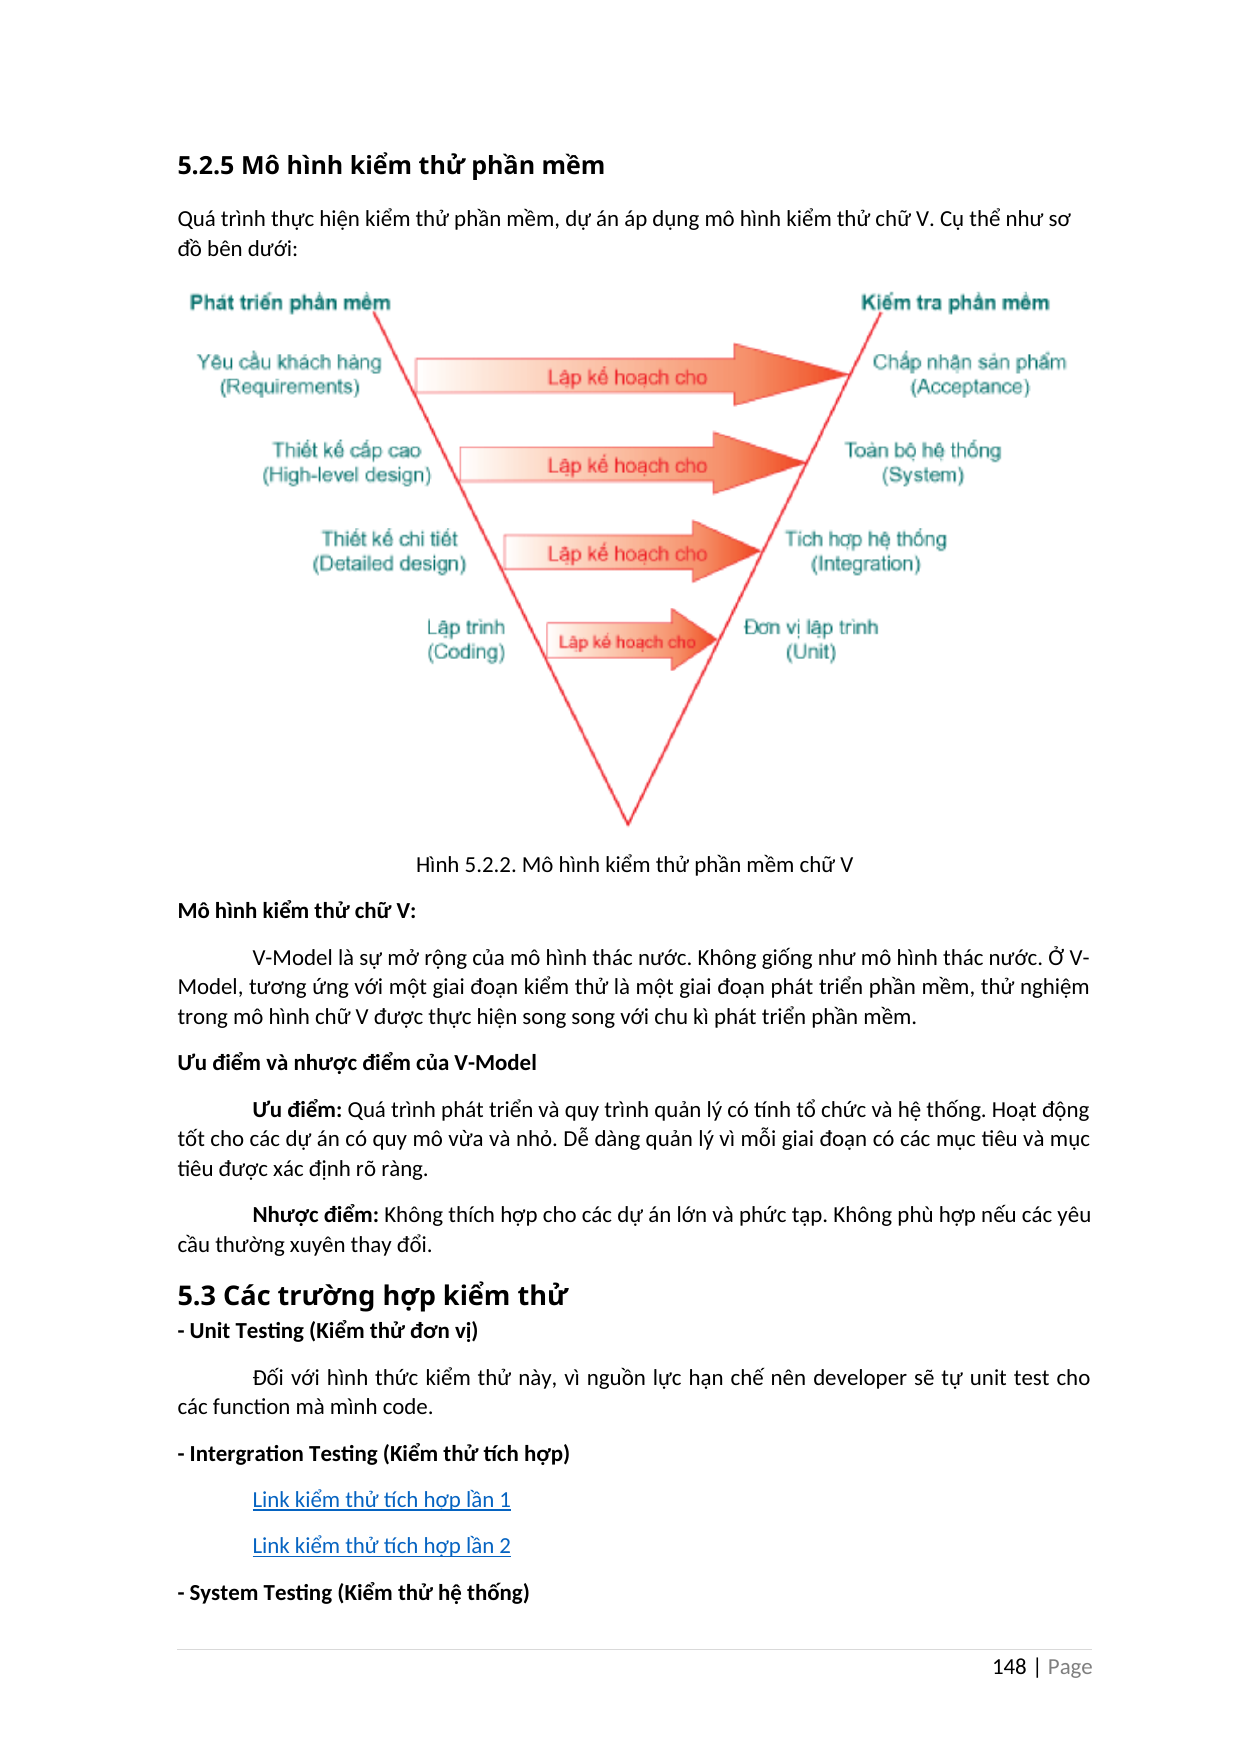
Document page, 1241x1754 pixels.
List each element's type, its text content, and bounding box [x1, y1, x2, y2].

text Ưu điểm và nhược điểm của V-Model [177, 1048, 1092, 1077]
text Mô hình kiểm thử chữ V: [177, 896, 1092, 924]
text Link kiểm thử tích hợp lần 2 [177, 1532, 1092, 1559]
text V-Model là sự mở rộng của mô hình thác nước. Không giống như mô hình thác nước. Ở V-Model, tương ứng với một giai đoạn kiểm thử là một giai đoạn phát triển phần mềm, thử nghiệm trong mô hình chữ V được thực hiện song song với chu kì phát triển phần mềm. [177, 943, 1092, 1030]
text - Intergration Testing (Kiểm thử tích hợp) [177, 1439, 1092, 1467]
subtitle 5.2.5 Mô hình kiểm thử phần mềm [177, 148, 1092, 182]
text - System Testing (Kiểm thử hệ thống) [177, 1578, 1092, 1606]
text - Unit Testing (Kiểm thử đơn vị) [177, 1316, 1092, 1344]
subtitle 5.3 Các trường hợp kiểm thử [177, 1277, 1092, 1313]
text Đối với hình thức kiểm thử này, vì nguồn lực hạn chế nên developer sẽ tự unit test cho các function mà mình code. [177, 1363, 1092, 1421]
text Quá trình thực hiện kiểm thử phần mềm, dự án áp dụng mô hình kiểm thử chữ V. Cụ thể như sơ đồ bên dưới: [177, 204, 1092, 262]
text Ưu điểm: Quá trình phát triển và quy trình quản lý có tính tổ chức và hệ thống. Hoạt động tốt cho các dự án có quy mô vừa và nhỏ. Dễ dàng quản lý vì mỗi giai đoạn có các mục tiêu và mục tiêu được xác định rõ ràng. [177, 1095, 1092, 1182]
text Link kiểm thử tích hợp lần 1 [177, 1485, 1092, 1513]
picture [177, 280, 1094, 832]
text Hình 5.2.2. Mô hình kiểm thử phần mềm chữ V [177, 850, 1092, 878]
text Nhược điểm: Không thích hợp cho các dự án lớn và phức tạp. Không phù hợp nếu các yêu cầu thường xuyên thay đổi. [177, 1201, 1092, 1258]
